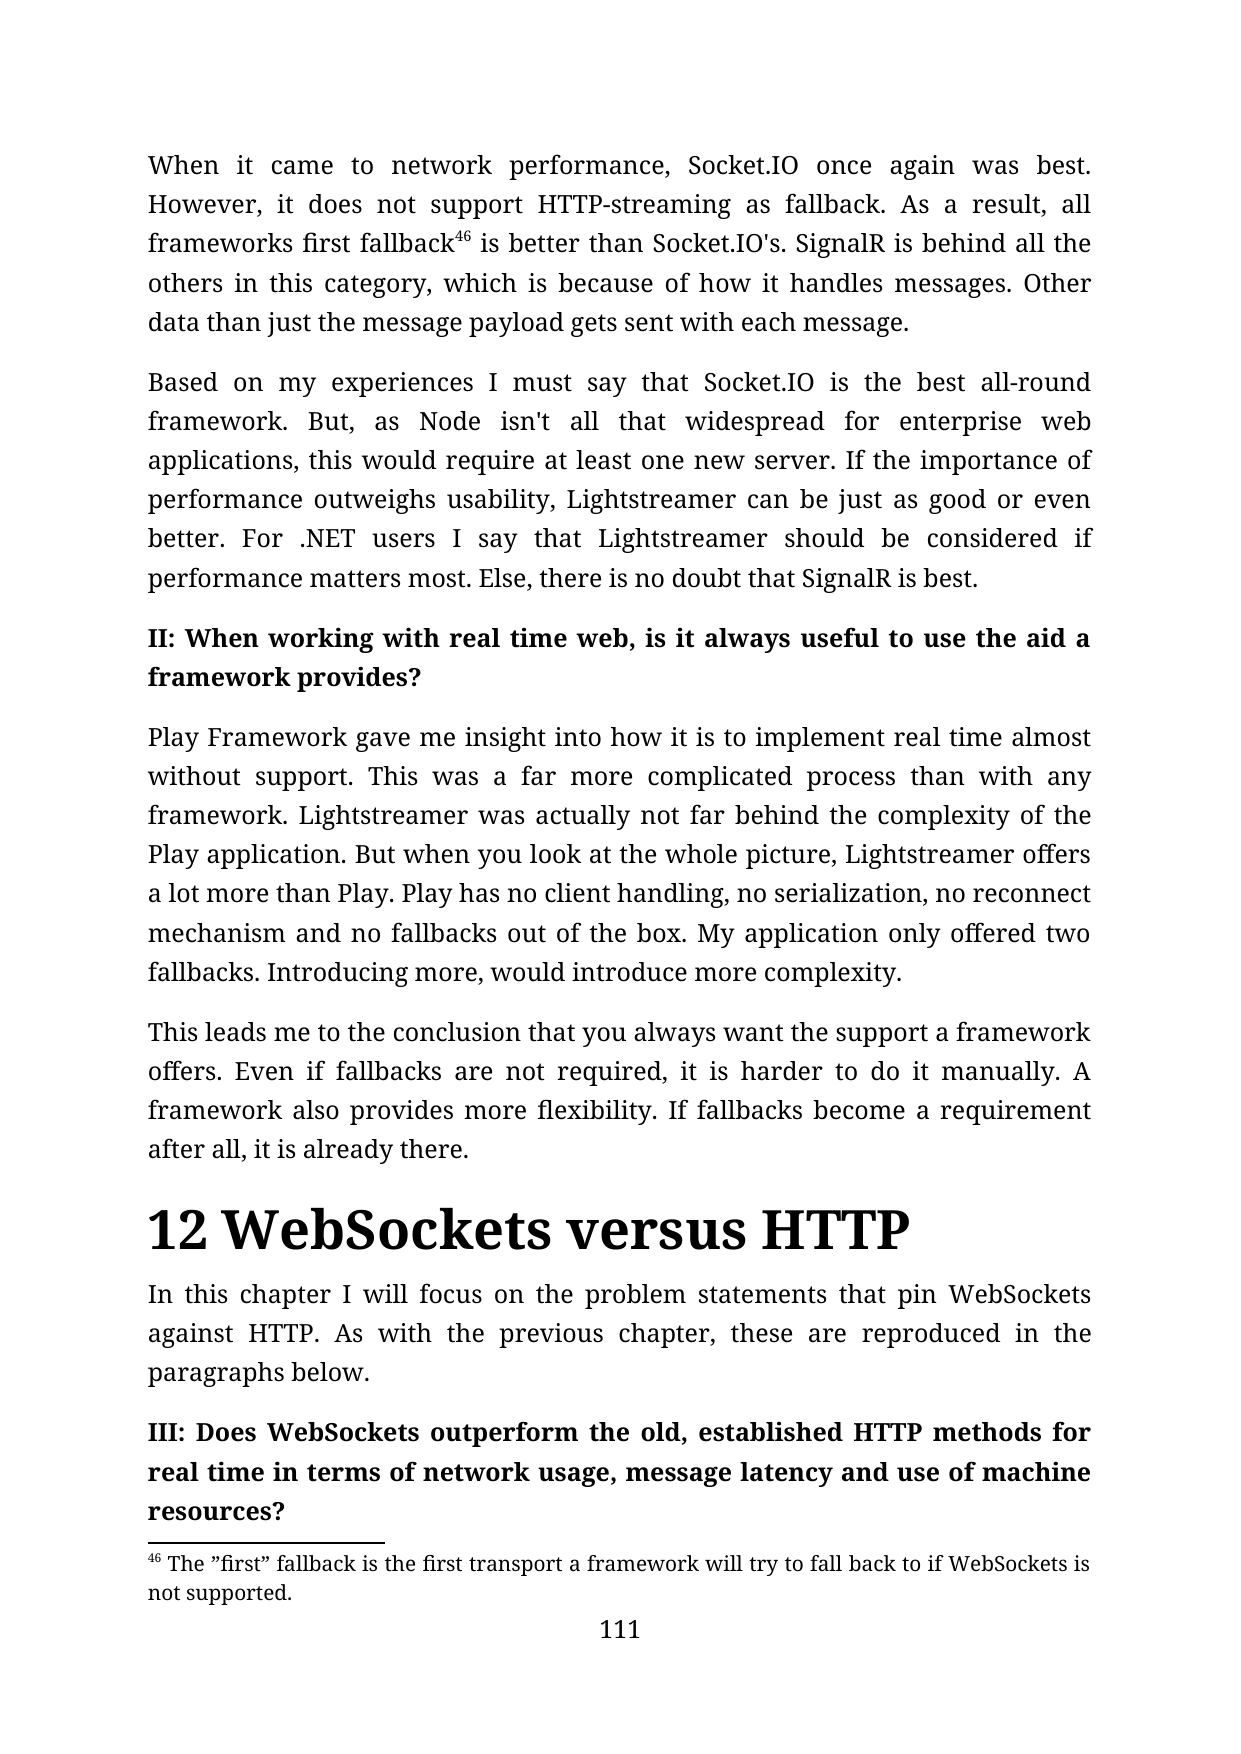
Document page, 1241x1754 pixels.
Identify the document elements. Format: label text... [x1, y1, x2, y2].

text This leads me to the conclusion that you always want the support a framework offers. Even if fallbacks are not required, it is harder to do it manually. A framework also provides more flexibility. If fallbacks become a requirement after all, it is already there. [148, 1014, 1092, 1166]
text III: Does WebSockets outperform the old, established HTTP methods for real time in terms of network usage, message latency and use of machine resources? [148, 1415, 1092, 1527]
text Play Framework gave me insight into how it is to implement real time almost without support. This was a far more complicated process than with any framework. Lightstreamer was actually not far behind the complexity of the Play application. But when you look at the whole picture, Lightstreamer offers a lot more than Play. Play has no client handling, no serialization, no reconnect mechanism and no fallbacks out of the box. My application only offered two fallbacks. Introducing more, would introduce more complexity. [148, 719, 1092, 988]
text Based on my experiences I must say that Socket.IO is the best all-round framework. But, as Node isn't all that widespread for enterprise web applications, this would require at least one new server. If the importance of performance outweighs usability, Lightstreamer can be just as good or even better. For .NET users I say that Lightstreamer should be considered if performance matters most. Else, there is no doubt that SignalR is best. [148, 364, 1092, 594]
text When it came to network performance, Socket.IO once again was best. However, it does not support HTTP-streaming as fallback. As a result, all frameworks first fallback is better than Socket.IO's. SignalR is behind all the others in this category, which is because of how it handles messages. Other data than just the message payload gets sent with each message. [148, 148, 1092, 338]
text In this chapter I will focus on the problem statements that pin WebSockets against HTTP. As with the previous chapter, these are reproduced in the paragraphs below. [148, 1277, 1092, 1389]
subtitle WebSockets versus HTTP [148, 1192, 1092, 1266]
text II: When working with real time web, is it always useful to use the aid a framework provides? [148, 620, 1092, 693]
